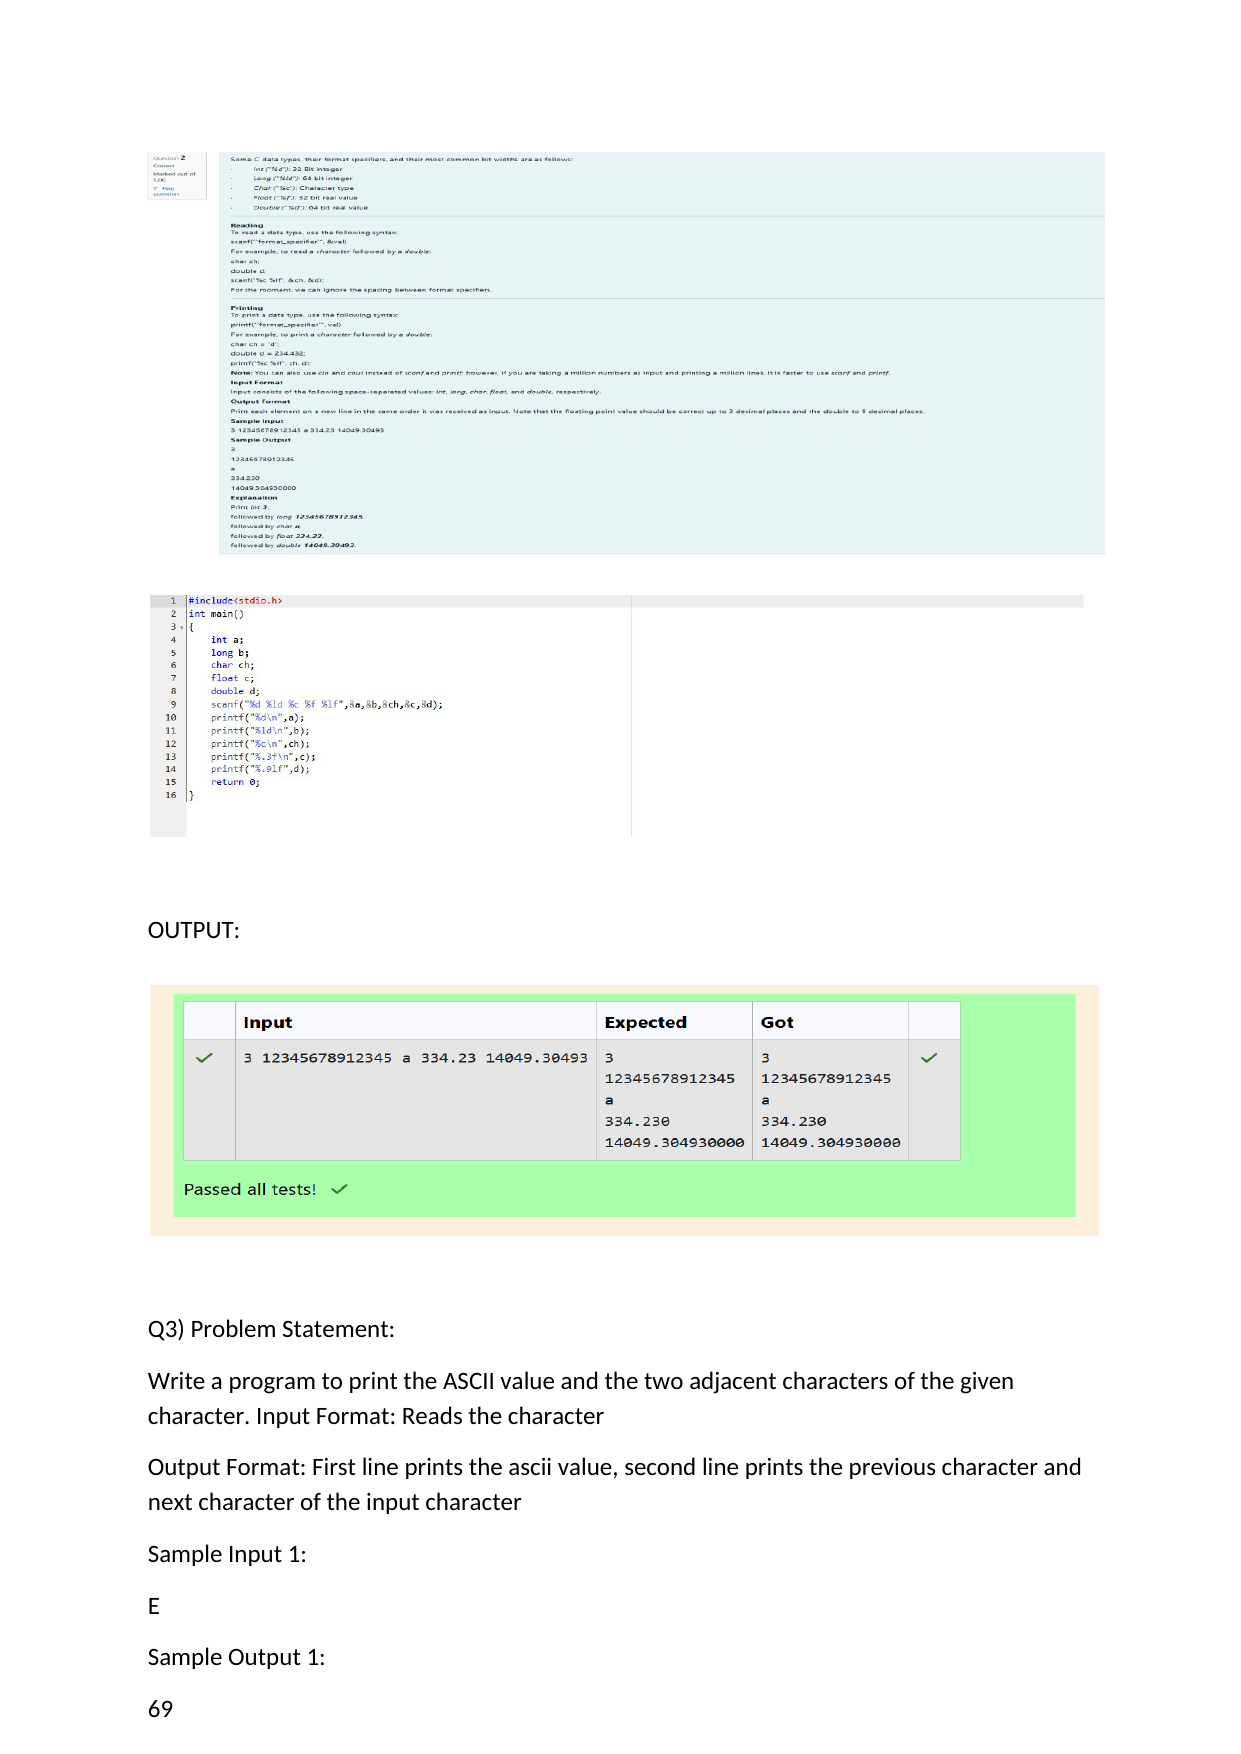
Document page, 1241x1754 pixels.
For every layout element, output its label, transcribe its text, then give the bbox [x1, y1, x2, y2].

picture [150, 595, 1084, 837]
text Sample Input 1: [148, 1538, 1122, 1569]
picture [150, 985, 1100, 1236]
text Write a program to print the ASCII value and the two adjacent characters of the given character. Input Format: Reads the character [148, 1365, 1122, 1430]
text E [148, 1590, 1122, 1620]
text Output Format: First line prints the ascii value, second line prints the previous character and next character of the input character [148, 1452, 1122, 1517]
text Sample Output 1: [148, 1642, 1122, 1672]
text OUTPUT: [148, 914, 1122, 945]
text 69 [148, 1693, 1122, 1724]
picture [147, 152, 1105, 555]
text Q3) Problem Statement: [148, 1313, 1122, 1344]
